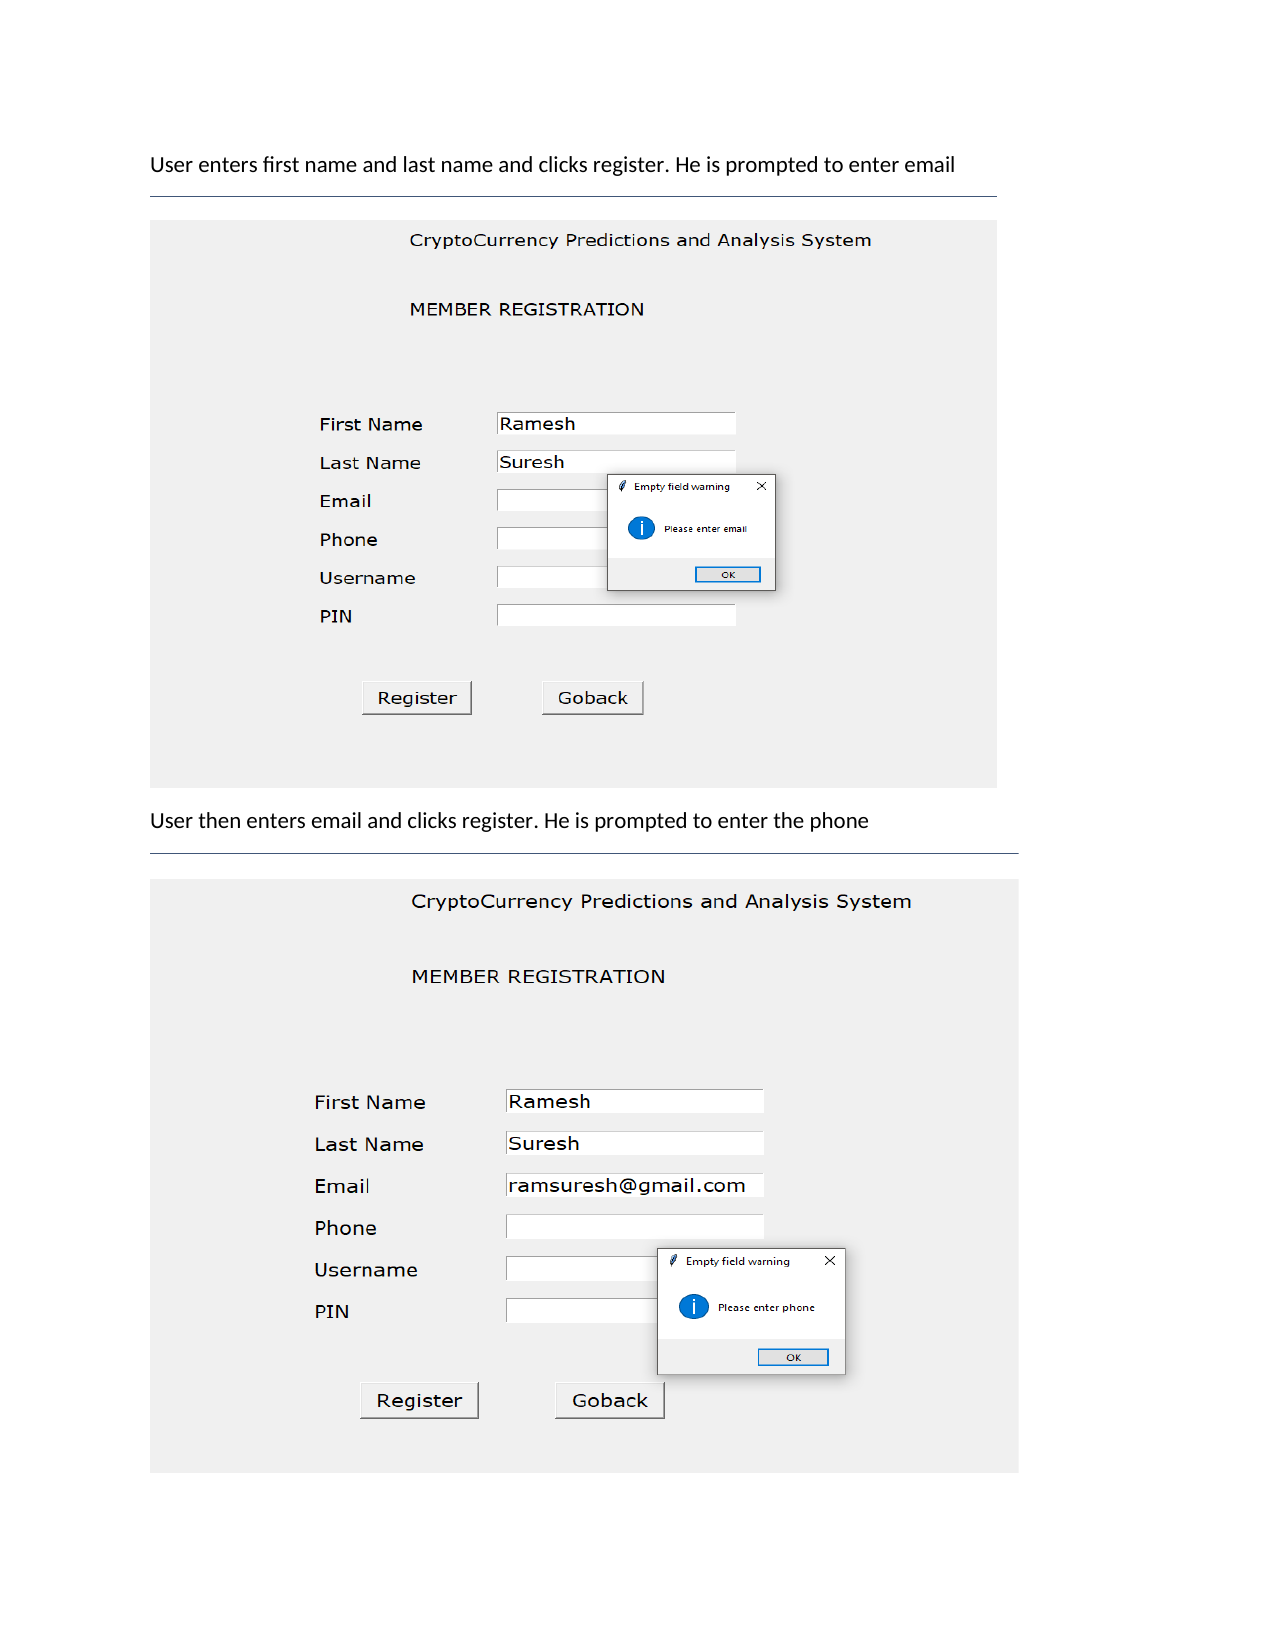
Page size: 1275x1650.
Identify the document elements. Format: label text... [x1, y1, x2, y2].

picture [150, 853, 1019, 1473]
text User enters first name and last name and clicks register. He is prompted to enter email [150, 150, 1125, 178]
text User then enters email and clicks register. He is prompted to enter the phone [150, 807, 1125, 834]
picture [150, 196, 997, 788]
